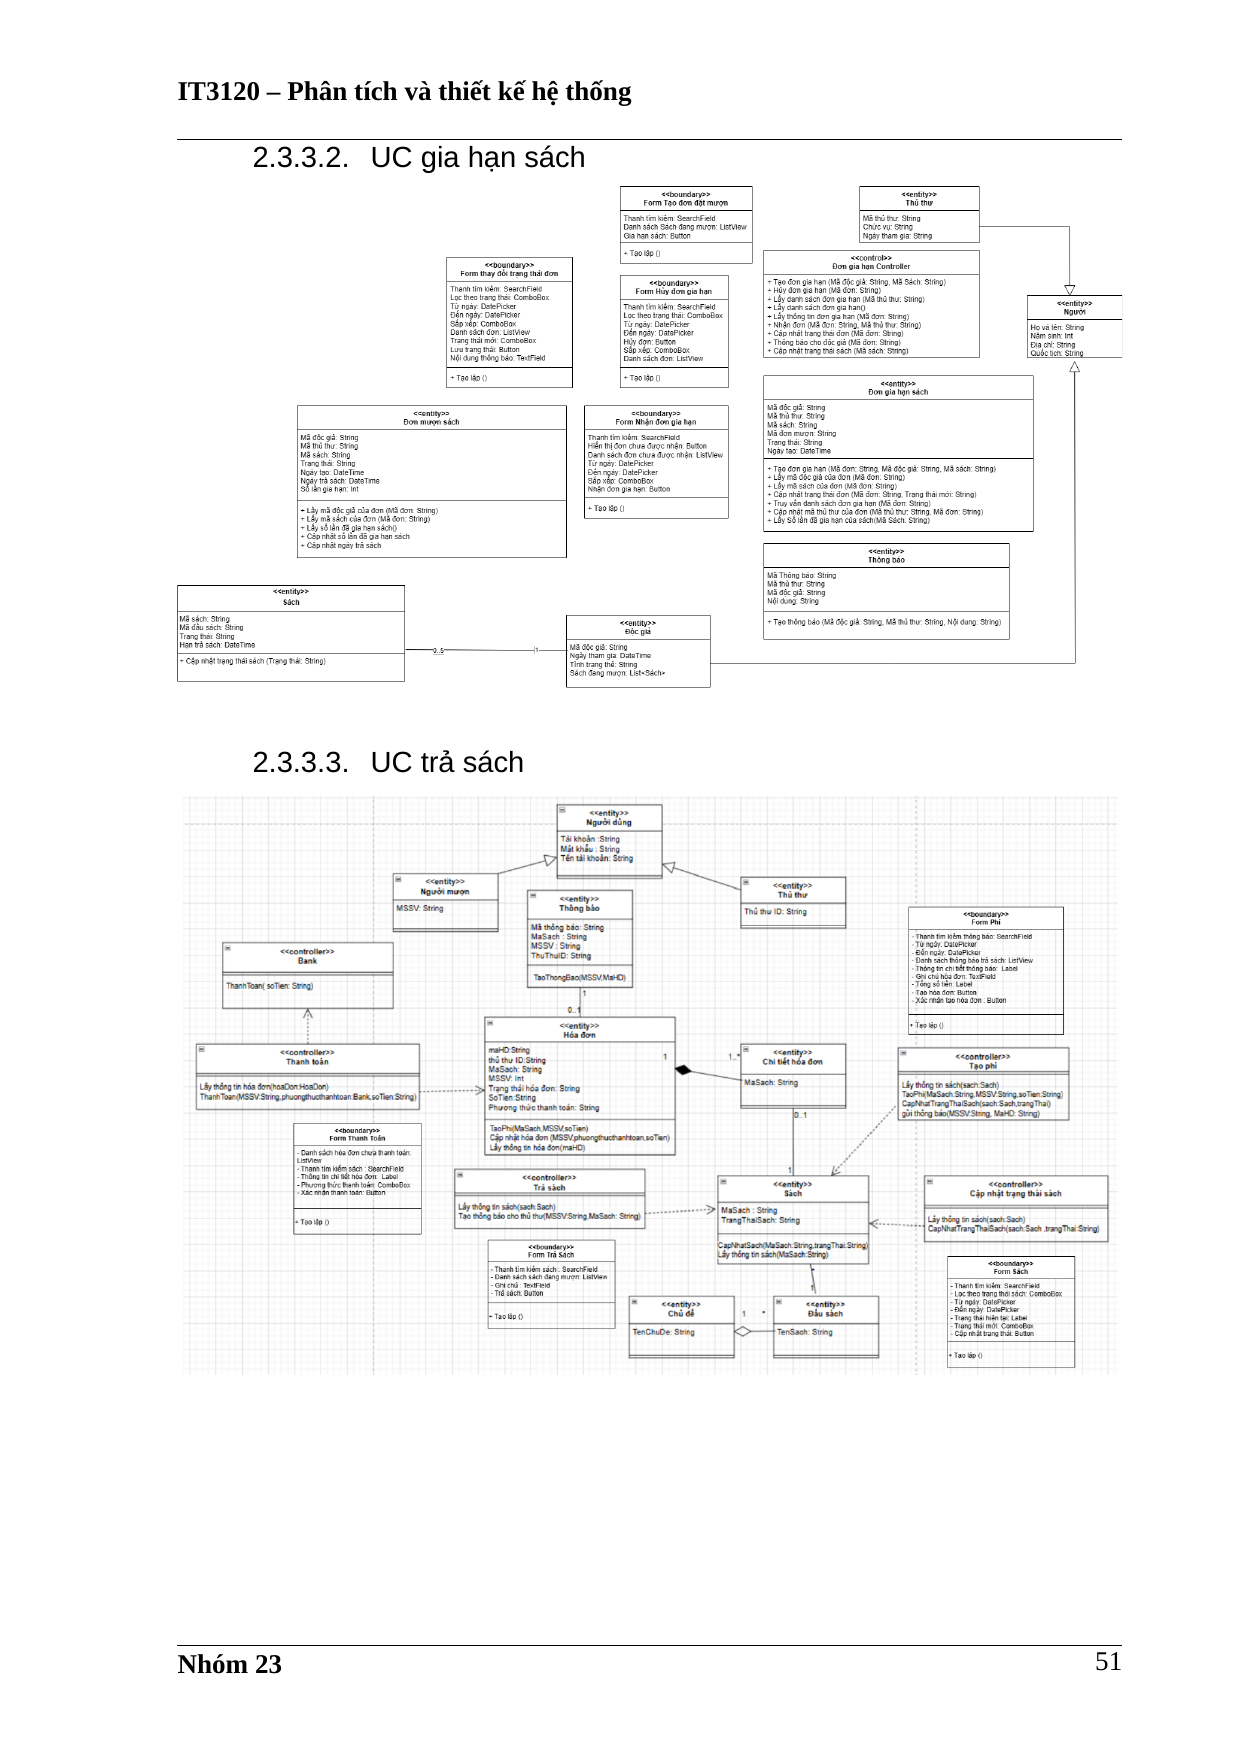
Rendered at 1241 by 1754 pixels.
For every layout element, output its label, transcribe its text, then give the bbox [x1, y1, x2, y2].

subtitle UC trả sách [252, 745, 1122, 778]
picture [177, 186, 1123, 689]
subtitle UC gia hạn sách [252, 140, 1122, 174]
picture [177, 790, 1123, 1380]
